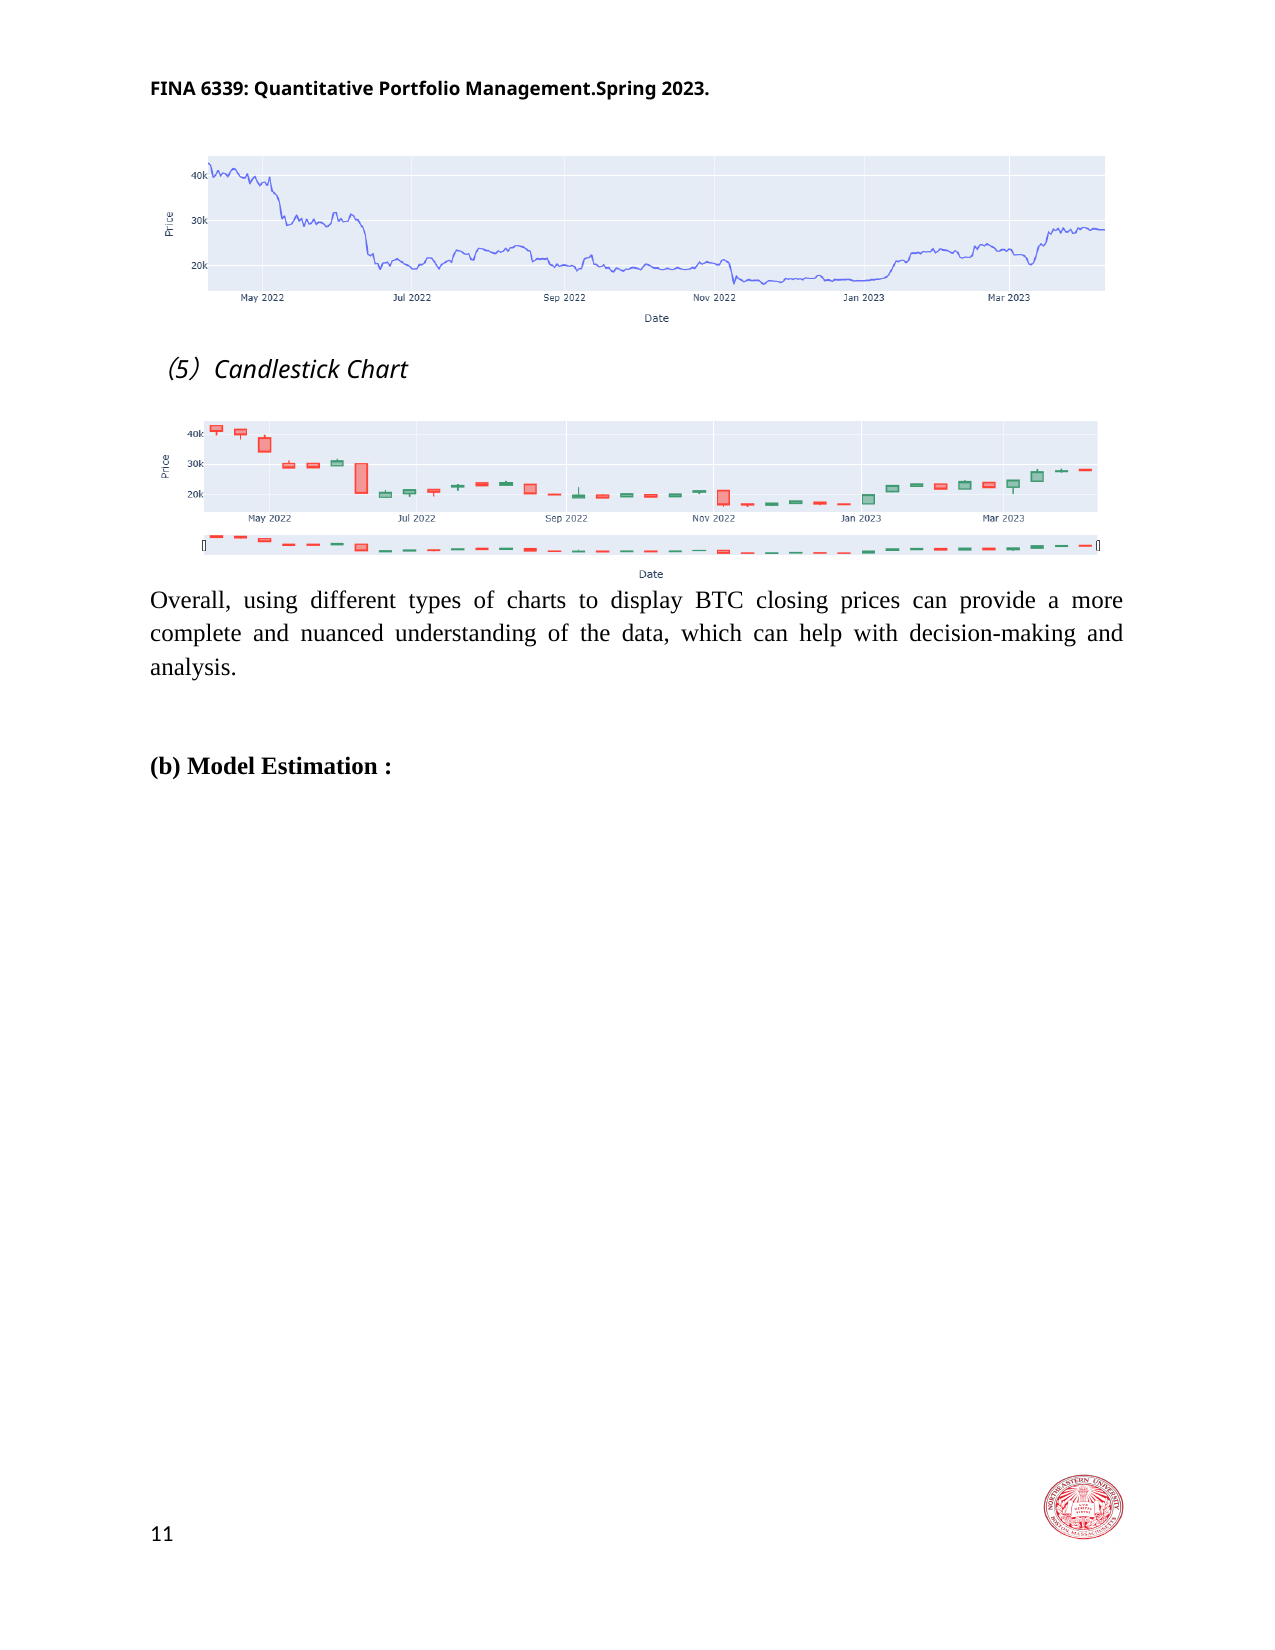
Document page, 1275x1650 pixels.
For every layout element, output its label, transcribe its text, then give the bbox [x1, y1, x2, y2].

text (b) Model Estimation : [150, 751, 1125, 780]
text （5）Candlestick Chart [150, 350, 1125, 386]
picture [150, 150, 1125, 330]
picture [150, 408, 1125, 582]
text Overall, using different types of charts to display BTC closing prices can provide a more complete and nuanced understanding of the data, which can help with decision-making and analysis. [150, 582, 1125, 680]
picture [1041, 1472, 1125, 1542]
